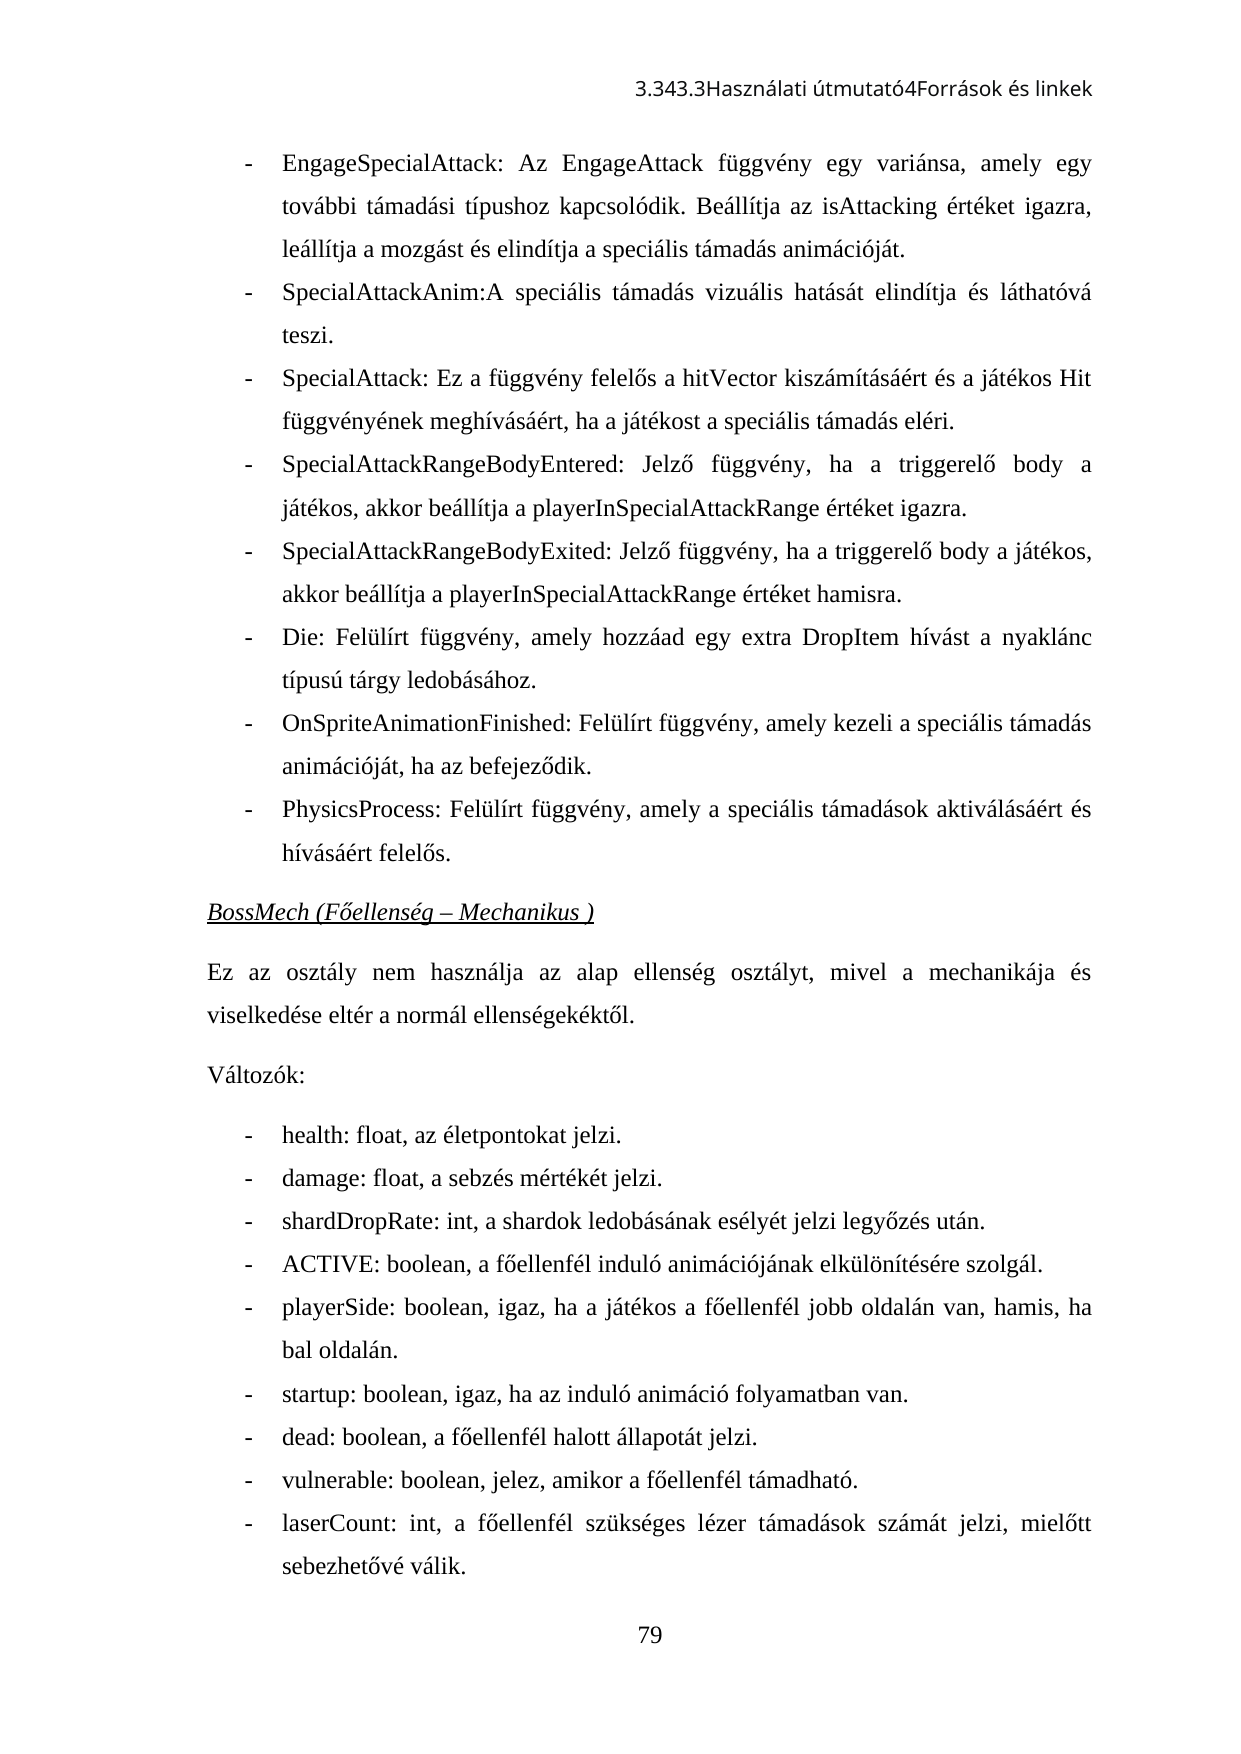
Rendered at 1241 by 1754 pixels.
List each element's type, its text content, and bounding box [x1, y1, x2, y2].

list laserCount: int, a főellenfél szükséges lézer támadások számát jelzi, mielőtt sebezhetővé válik. [244, 1508, 1092, 1580]
list SpecialAttackAnim:A speciális támadás vizuális hatását elindítja és láthatóvá teszi. [244, 277, 1092, 349]
list OnSpriteAnimationFinished: Felülírt függvény, amely kezeli a speciális támadás animációját, ha az befejeződik. [244, 708, 1092, 780]
list Die: Felülírt függvény, amely hozzáad egy extra DropItem hívást a nyaklánc típusú tárgy ledobásához. [244, 622, 1092, 694]
list SpecialAttack: Ez a függvény felelős a hitVector kiszámításáért és a játékos Hit függvényének meghívásáért, ha a játékost a speciális támadás eléri. [244, 363, 1092, 435]
list health: float, az életpontokat jelzi. [244, 1120, 1092, 1149]
text Változók: [207, 1060, 1092, 1089]
list playerSide: boolean, igaz, ha a játékos a főellenfél jobb oldalán van, hamis, ha bal oldalán. [244, 1292, 1092, 1364]
list PhysicsProcess: Felülírt függvény, amely a speciális támadások aktiválásáért és hívásáért felelős. [244, 794, 1092, 866]
list startup: boolean, igaz, ha az induló animáció folyamatban van. [244, 1379, 1092, 1407]
list SpecialAttackRangeBodyEntered: Jelző függvény, ha a triggerelő body a játékos, akkor beállítja a playerInSpecialAttackRange értéket igazra. [244, 449, 1092, 521]
list SpecialAttackRangeBodyExited: Jelző függvény, ha a triggerelő body a játékos, akkor beállítja a playerInSpecialAttackRange értéket hamisra. [244, 536, 1092, 608]
list dead: boolean, a főellenfél halott állapotát jelzi. [244, 1422, 1092, 1451]
list EngageSpecialAttack: Az EngageAttack függvény egy variánsa, amely egy további támadási típushoz kapcsolódik. Beállítja az isAttacking értéket igazra, leállítja a mozgást és elindítja a speciális támadás animációját. [244, 148, 1092, 263]
list shardDropRate: int, a shardok ledobásának esélyét jelzi legyőzés után. [244, 1206, 1092, 1235]
text Ez az osztály nem használja az alap ellenség osztályt, mivel a mechanikája és viselkedése eltér a normál ellenségekéktől. [207, 957, 1092, 1029]
list damage: float, a sebzés mértékét jelzi. [244, 1163, 1092, 1192]
text BossMech (Főellenség – Mechanikus ) [207, 897, 1092, 926]
list ACTIVE: boolean, a főellenfél induló animációjának elkülönítésére szolgál. [244, 1249, 1092, 1278]
list vulnerable: boolean, jelez, amikor a főellenfél támadható. [244, 1465, 1092, 1494]
